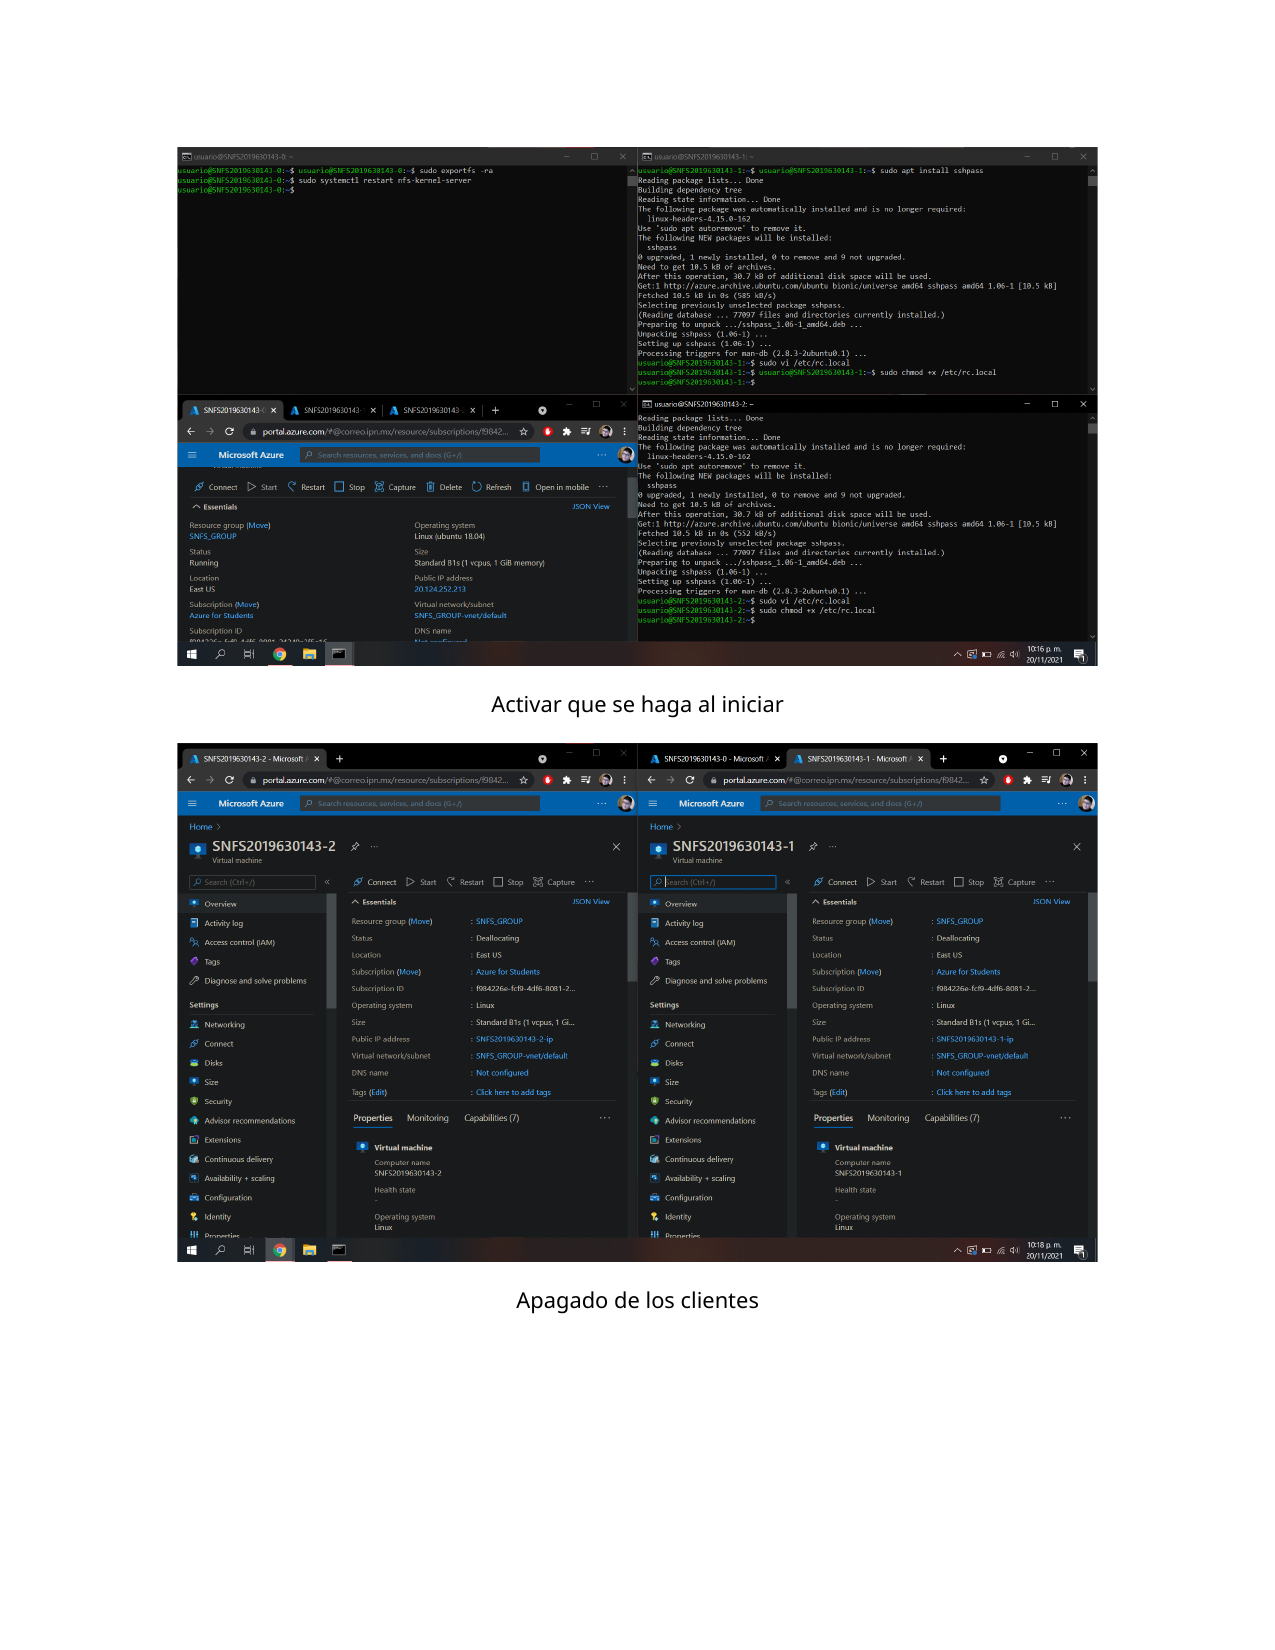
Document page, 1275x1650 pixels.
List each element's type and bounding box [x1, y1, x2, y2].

picture [177, 743, 1098, 1262]
picture [177, 147, 1098, 666]
